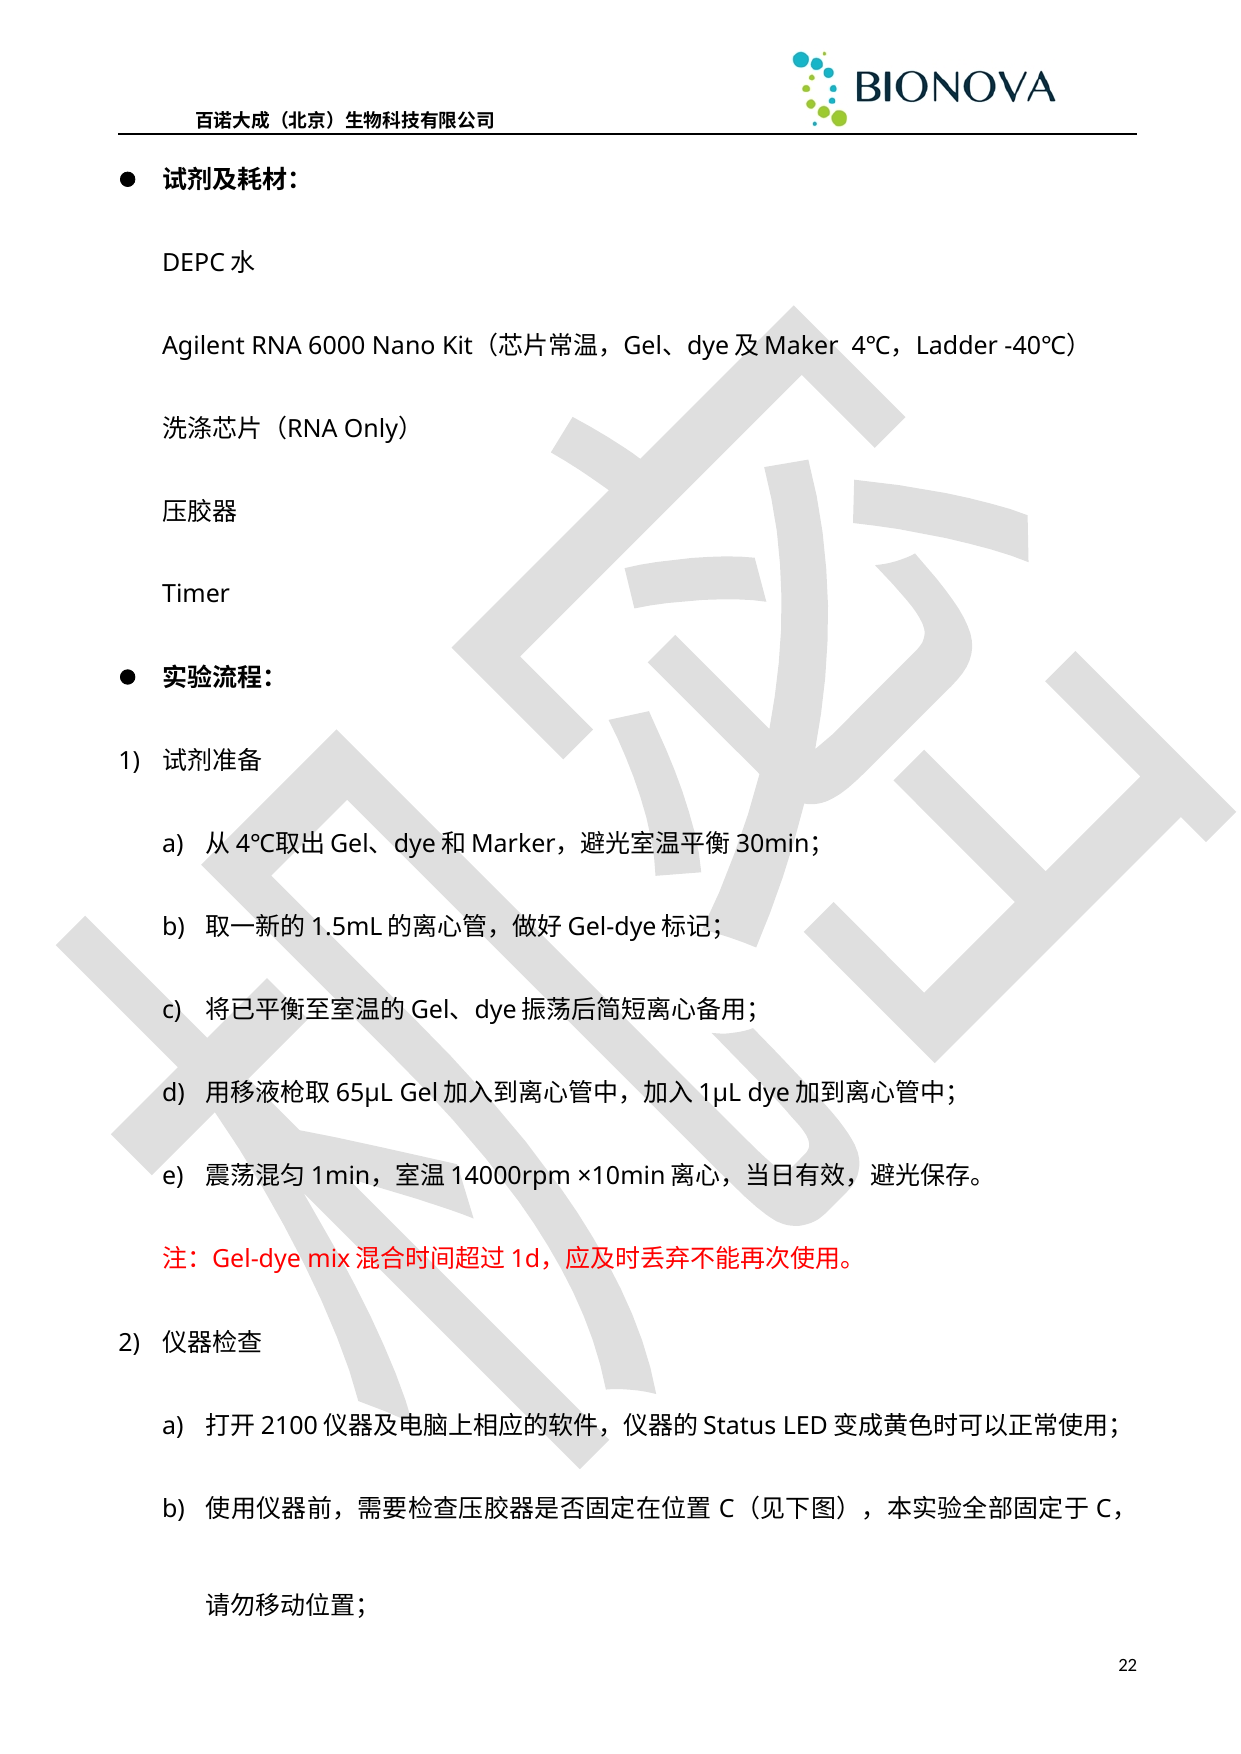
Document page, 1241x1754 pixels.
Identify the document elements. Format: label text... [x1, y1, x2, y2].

list 将已平衡至室温的Gel、dye振荡后简短离心备用； [162, 975, 1137, 1040]
list 打开2100仪器及电脑上相应的软件，仪器的Status LED变成黄色时可以正常使用； [162, 1391, 1137, 1456]
list 从4℃取出Gel、dye和Marker，避光室温平衡30min； [162, 809, 1137, 874]
list 用移液枪取65μL Gel加入到离心管中，加入1μL dye加到离心管中； [162, 1058, 1137, 1123]
list 实验流程： [118, 643, 1137, 708]
picture [790, 44, 1061, 128]
list 注：Gel-dye mix混合时间超过1d，应及时丢弃不能再次使用。 [162, 1224, 1137, 1289]
list 震荡混匀1min，室温14000rpm ×10min离心，当日有效，避光保存。 [162, 1141, 1137, 1206]
list 取一新的1.5mL的离心管，做好Gel-dye标记； [162, 892, 1137, 957]
list 仪器检查 [118, 1308, 1137, 1373]
list 使用仪器前，需要检查压胶器是否固定在位置C（见下图），本实验全部固定于C，请勿移动位置； [162, 1474, 1137, 1636]
list 压胶器 [162, 477, 1137, 542]
list DEPC水 [162, 228, 1137, 293]
list Timer [162, 561, 1137, 626]
list 洗涤芯片（RNA Only） [162, 394, 1137, 459]
list 试剂及耗材： [118, 145, 1137, 210]
list 试剂准备 [118, 726, 1137, 791]
list Agilent RNA 6000 Nano Kit（芯片常温，Gel、dye及Maker 4℃，Ladder -40℃） [162, 311, 1137, 376]
